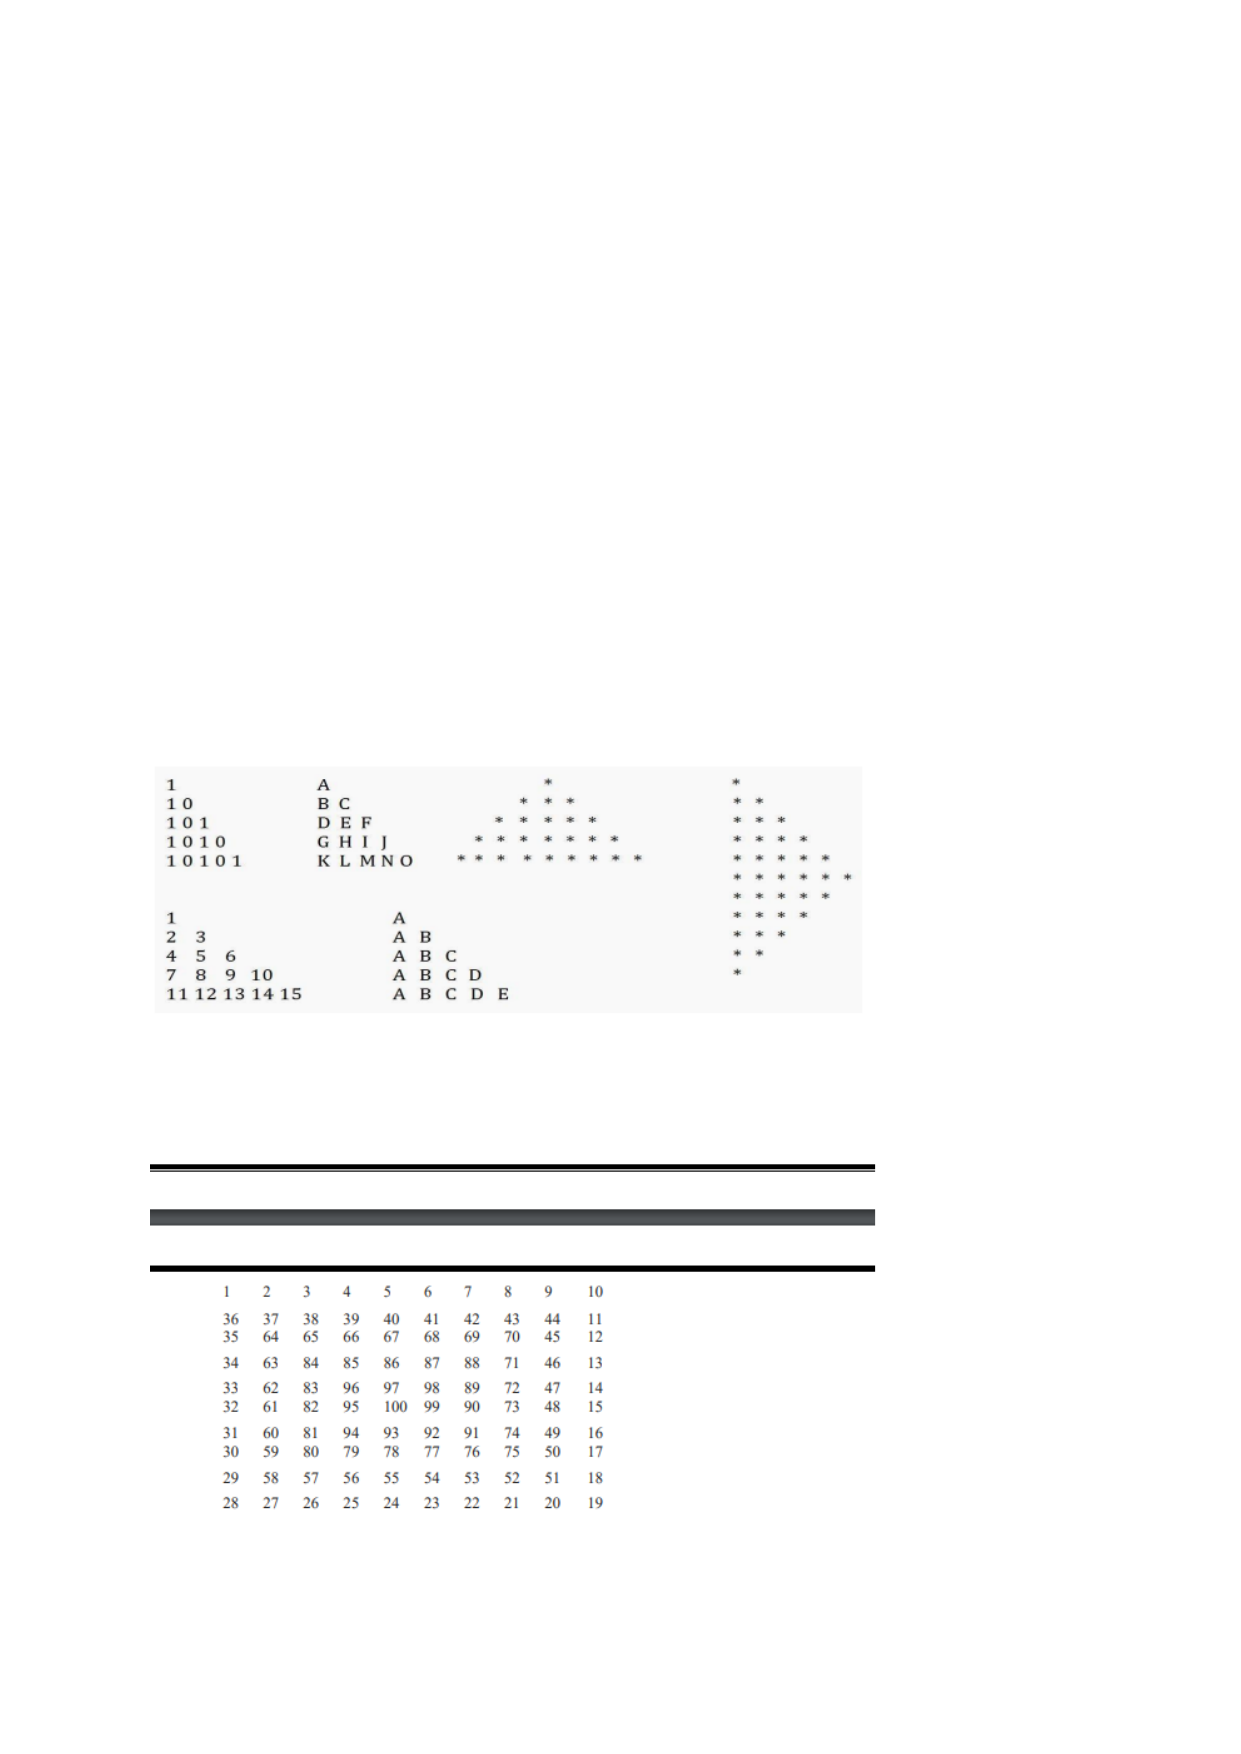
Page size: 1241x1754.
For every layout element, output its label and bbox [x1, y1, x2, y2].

picture [150, 763, 876, 1522]
